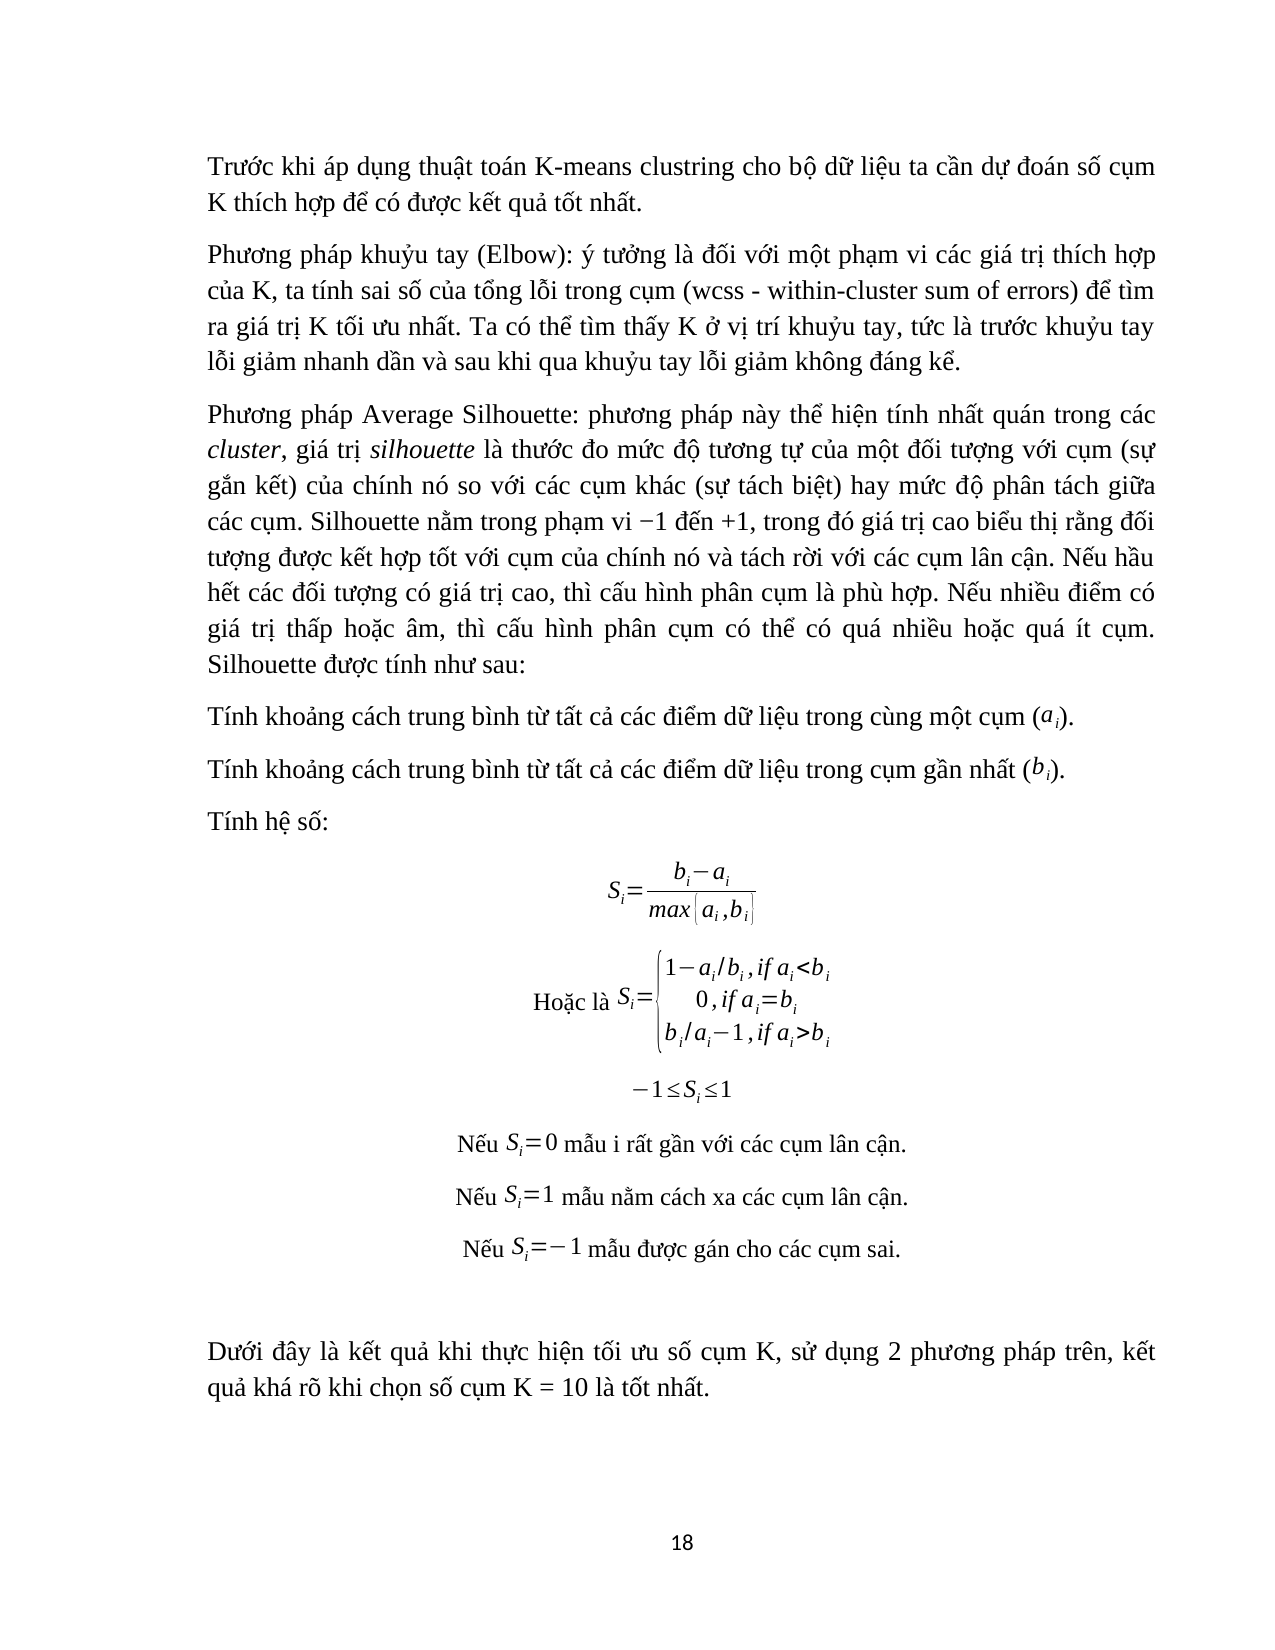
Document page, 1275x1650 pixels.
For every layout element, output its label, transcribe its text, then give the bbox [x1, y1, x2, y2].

text Tính khoảng cách trung bình từ tất cả các điểm dữ liệu trong cùng một cụm (). [207, 700, 1156, 732]
text Phương pháp Average Silhouette: phương pháp này thể hiện tính nhất quán trong các cluster, giá trị silhouette là thước đo mức độ tương tự của một đối tượng với cụm (sự gắn kết) của chính nó so với các cụm khác (sự tách biệt) hay mức độ phân tách giữa các cụm. Silhouette nằm trong phạm vi −1 đến +1, trong đó giá trị cao biểu thị rằng đối tượng được kết hợp tốt với cụm của chính nó và tách rời với các cụm lân cận. Nếu hầu hết các đối tượng có giá trị cao, thì cấu hình phân cụm là phù hợp. Nếu nhiều điểm có giá trị thấp hoặc âm, thì cấu hình phân cụm có thể có quá nhiều hoặc quá ít cụm. Silhouette được tính như sau: [207, 398, 1156, 679]
text Tính hệ số: [207, 805, 1156, 837]
text Dưới đây là kết quả khi thực hiện tối ưu số cụm K, sử dụng 2 phương pháp trên, kết quả khá rõ khi chọn số cụm K = 10 là tốt nhất. [207, 1335, 1156, 1402]
text Hoặc là [207, 949, 1156, 1055]
text Nếu mẫu được gán cho các cụm sai. [207, 1233, 1156, 1264]
text Trước khi áp dụng thuật toán K-means clustring cho bộ dữ liệu ta cần dự đoán số cụm K thích hợp để có được kết quả tốt nhất. [207, 150, 1156, 217]
text Tính khoảng cách trung bình từ tất cả các điểm dữ liệu trong cụm gần nhất (). [207, 753, 1156, 784]
text Phương pháp khuỷu tay (Elbow): ý tưởng là đối với một phạm vi các giá trị thích hợp của K, ta tính sai số của tổng lỗi trong cụm (wcss - within-cluster sum of errors) để tìm ra giá trị K tối ưu nhất. Ta có thể tìm thấy K ở vị trí khuỷu tay, tức là trước khuỷu tay lỗi giảm nhanh dần và sau khi qua khuỷu tay lỗi giảm không đáng kể. [207, 238, 1156, 376]
text Nếu mẫu i rất gần với các cụm lân cận. [207, 1128, 1156, 1160]
text Nếu mẫu nằm cách xa các cụm lân cận. [207, 1181, 1156, 1212]
